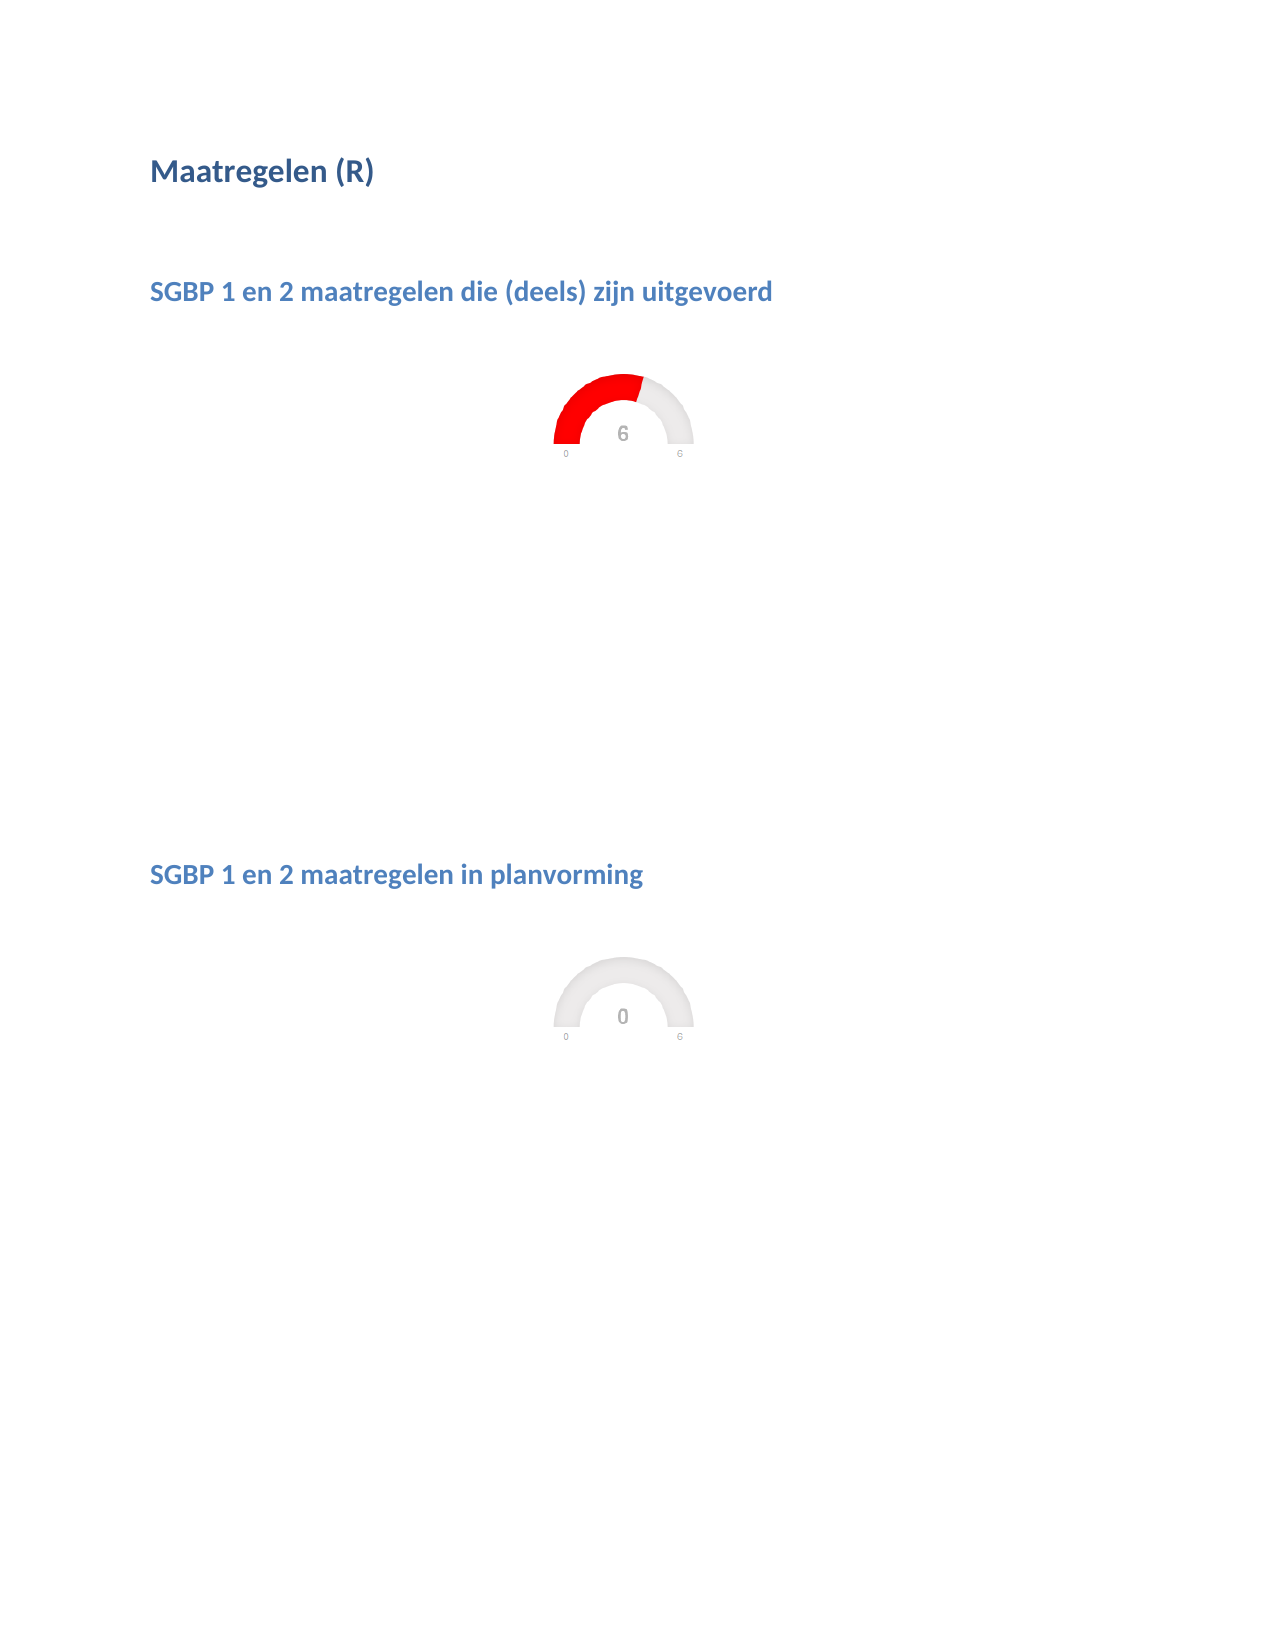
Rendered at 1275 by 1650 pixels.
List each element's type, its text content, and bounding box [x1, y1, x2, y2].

picture [168, 910, 1044, 1418]
subtitle SGBP 1 en 2 maatregelen in planvorming [150, 856, 1125, 891]
subtitle Maatregelen (R) [150, 150, 1125, 191]
picture [168, 327, 1044, 835]
subtitle SGBP 1 en 2 maatregelen die (deels) zijn uitgevoerd [150, 273, 1125, 309]
